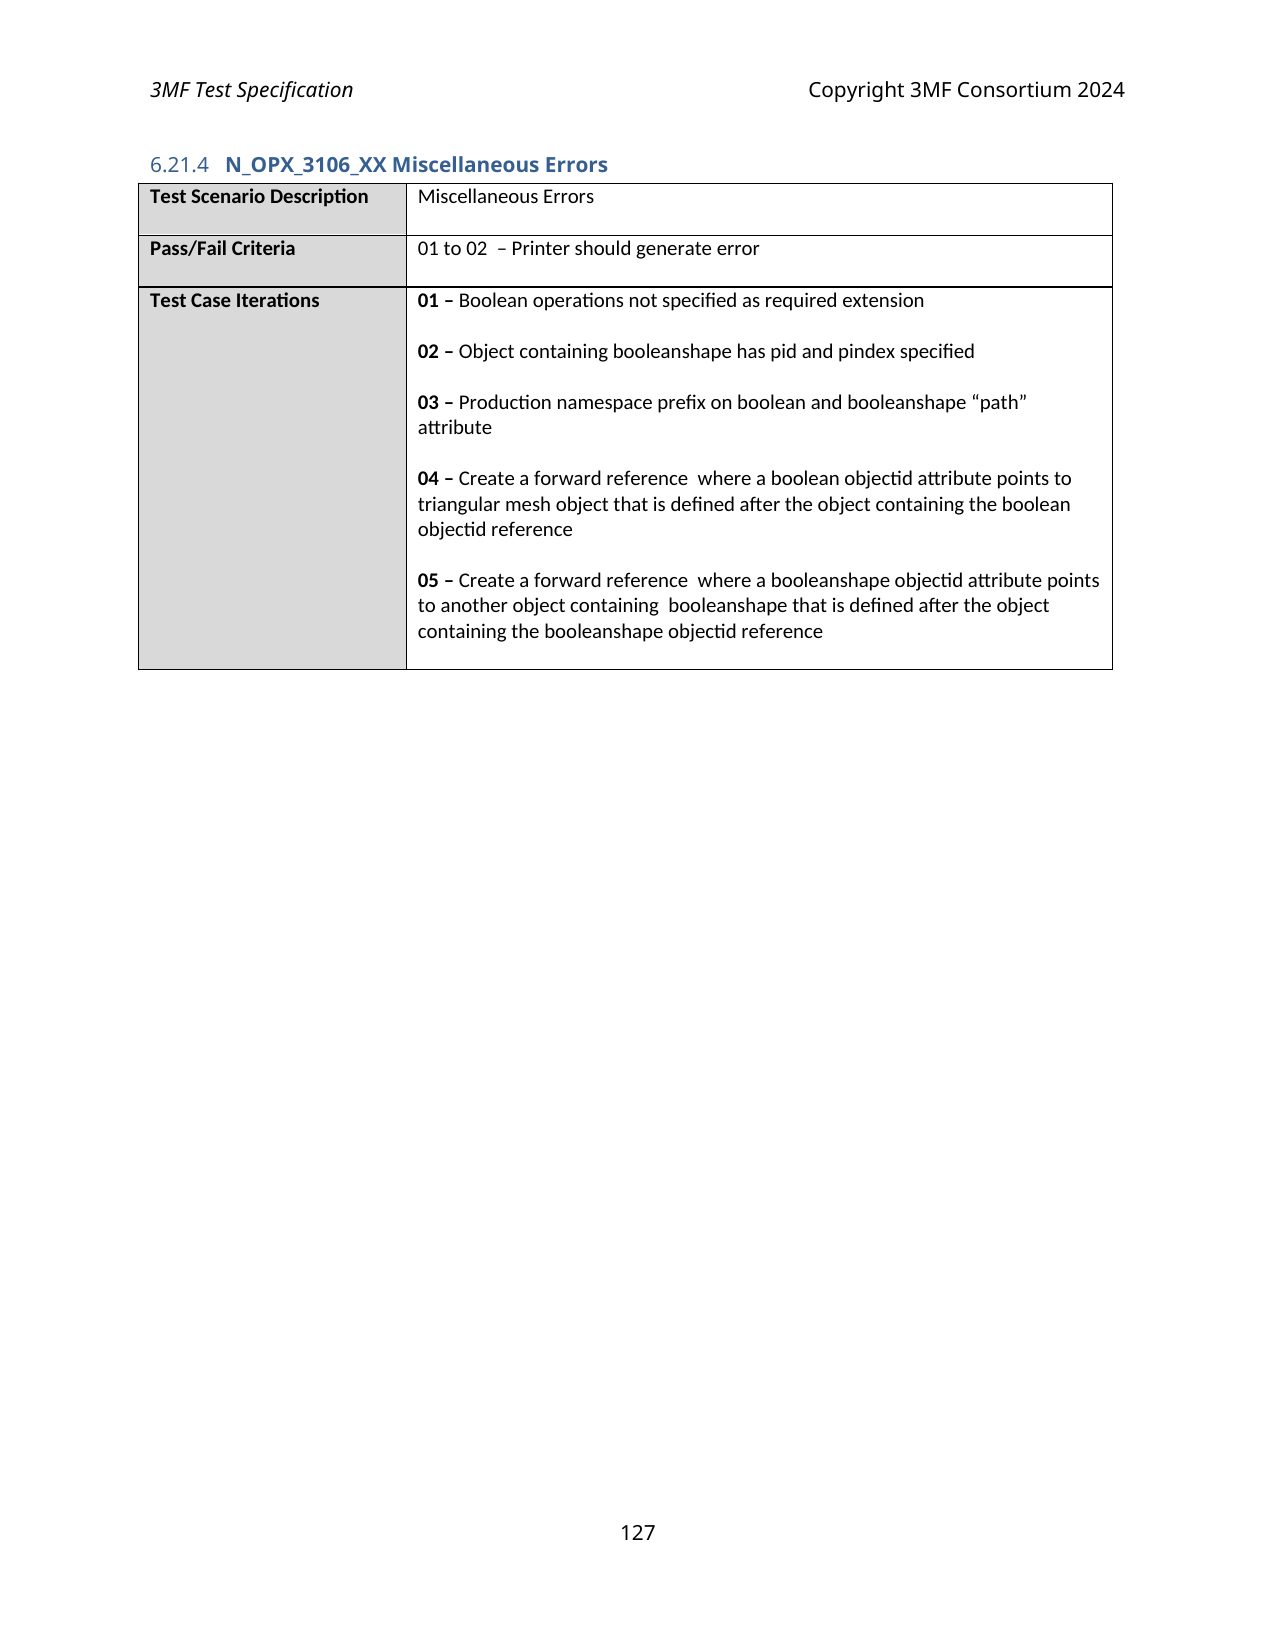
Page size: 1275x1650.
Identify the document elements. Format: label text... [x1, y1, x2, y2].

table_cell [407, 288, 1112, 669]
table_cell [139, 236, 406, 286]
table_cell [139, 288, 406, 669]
subtitle N_OPX_3106_XX Miscellaneous Errors [150, 150, 1125, 178]
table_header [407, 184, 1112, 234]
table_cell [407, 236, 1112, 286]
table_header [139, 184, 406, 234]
